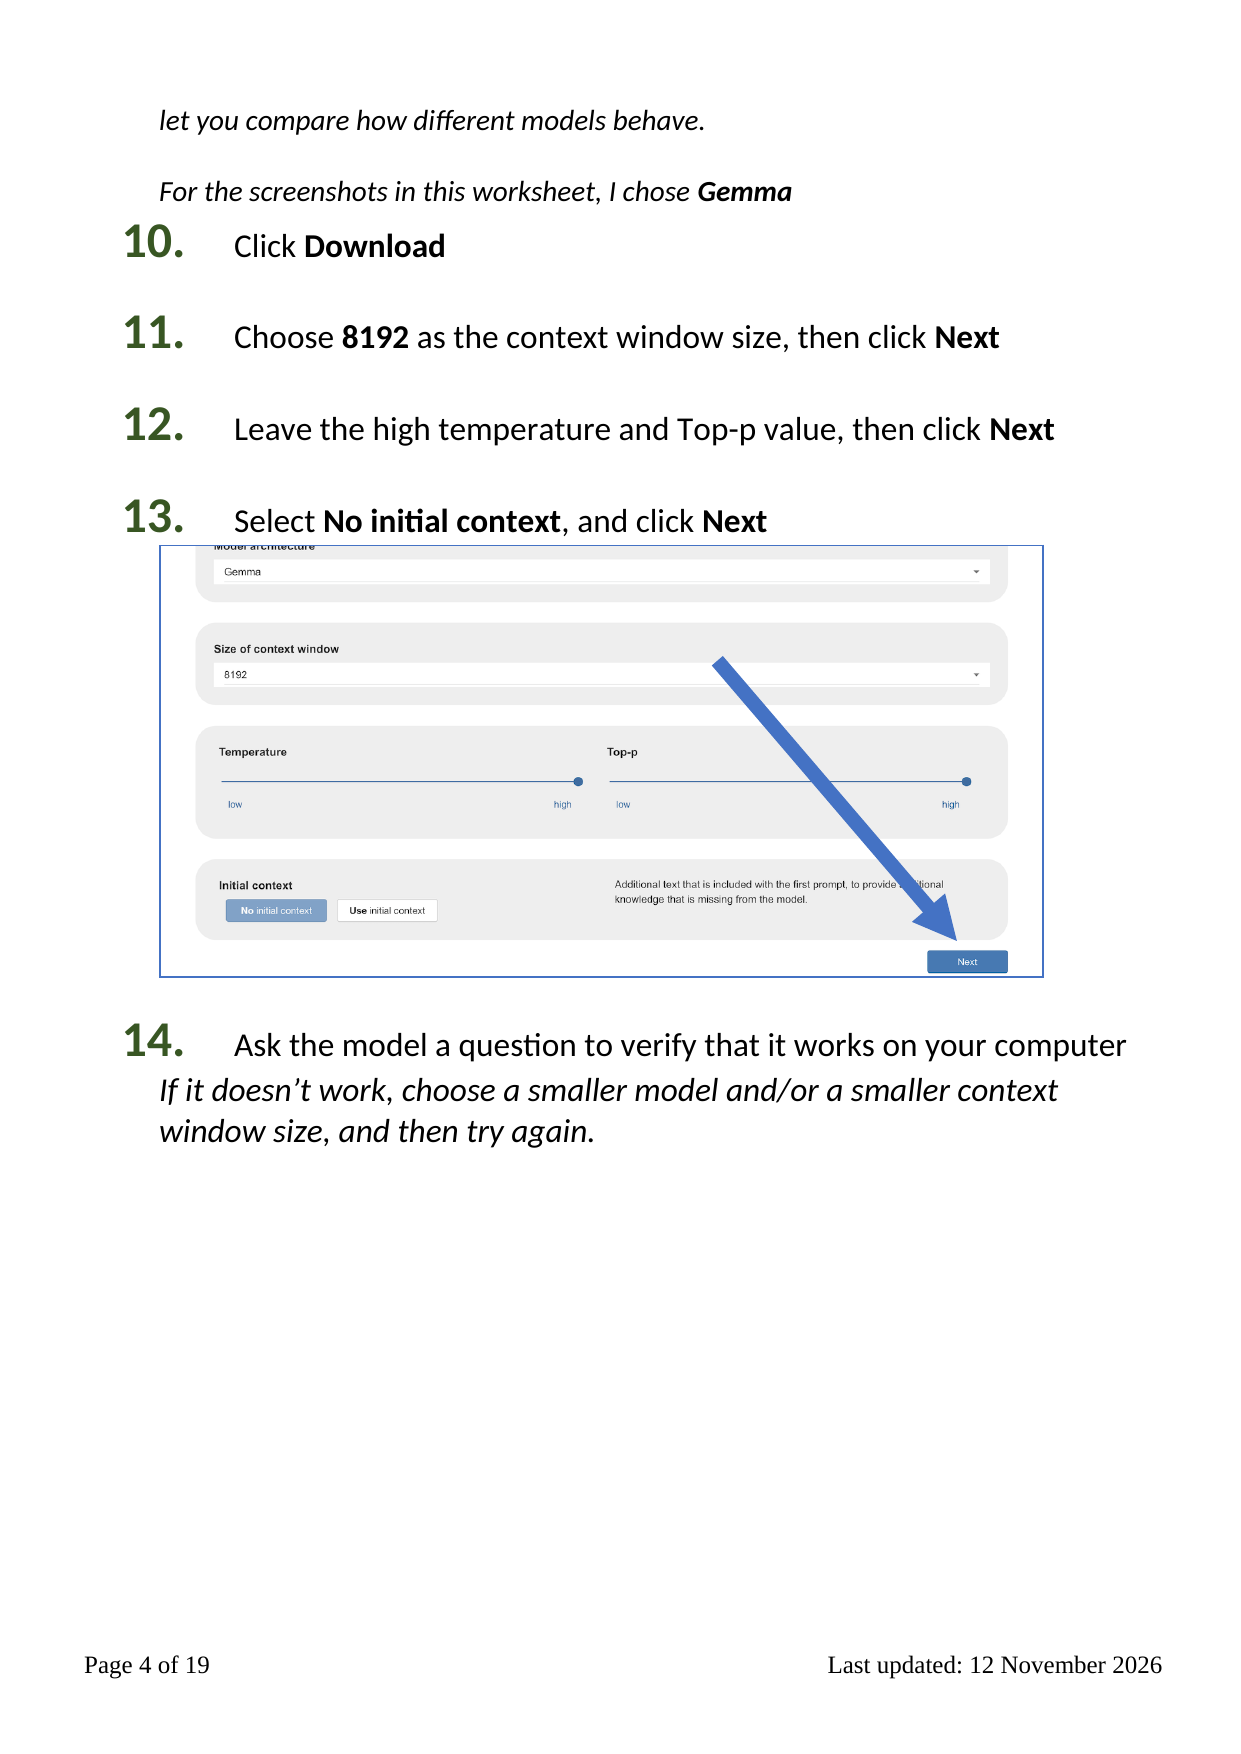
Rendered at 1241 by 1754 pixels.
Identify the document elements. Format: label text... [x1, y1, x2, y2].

list Leave the high temperature and Top-p value, then click Next [121, 392, 1164, 483]
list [121, 102, 1164, 209]
picture [161, 546, 1042, 976]
list Choose 8192 as the context window size, then click Next [121, 300, 1164, 392]
list Ask the model a question to verify that it works on your computer If it doesn’t work, choose a smaller model and/or a smaller context window size, and then try again. [121, 1008, 1164, 1181]
list Click Download [121, 209, 1164, 300]
